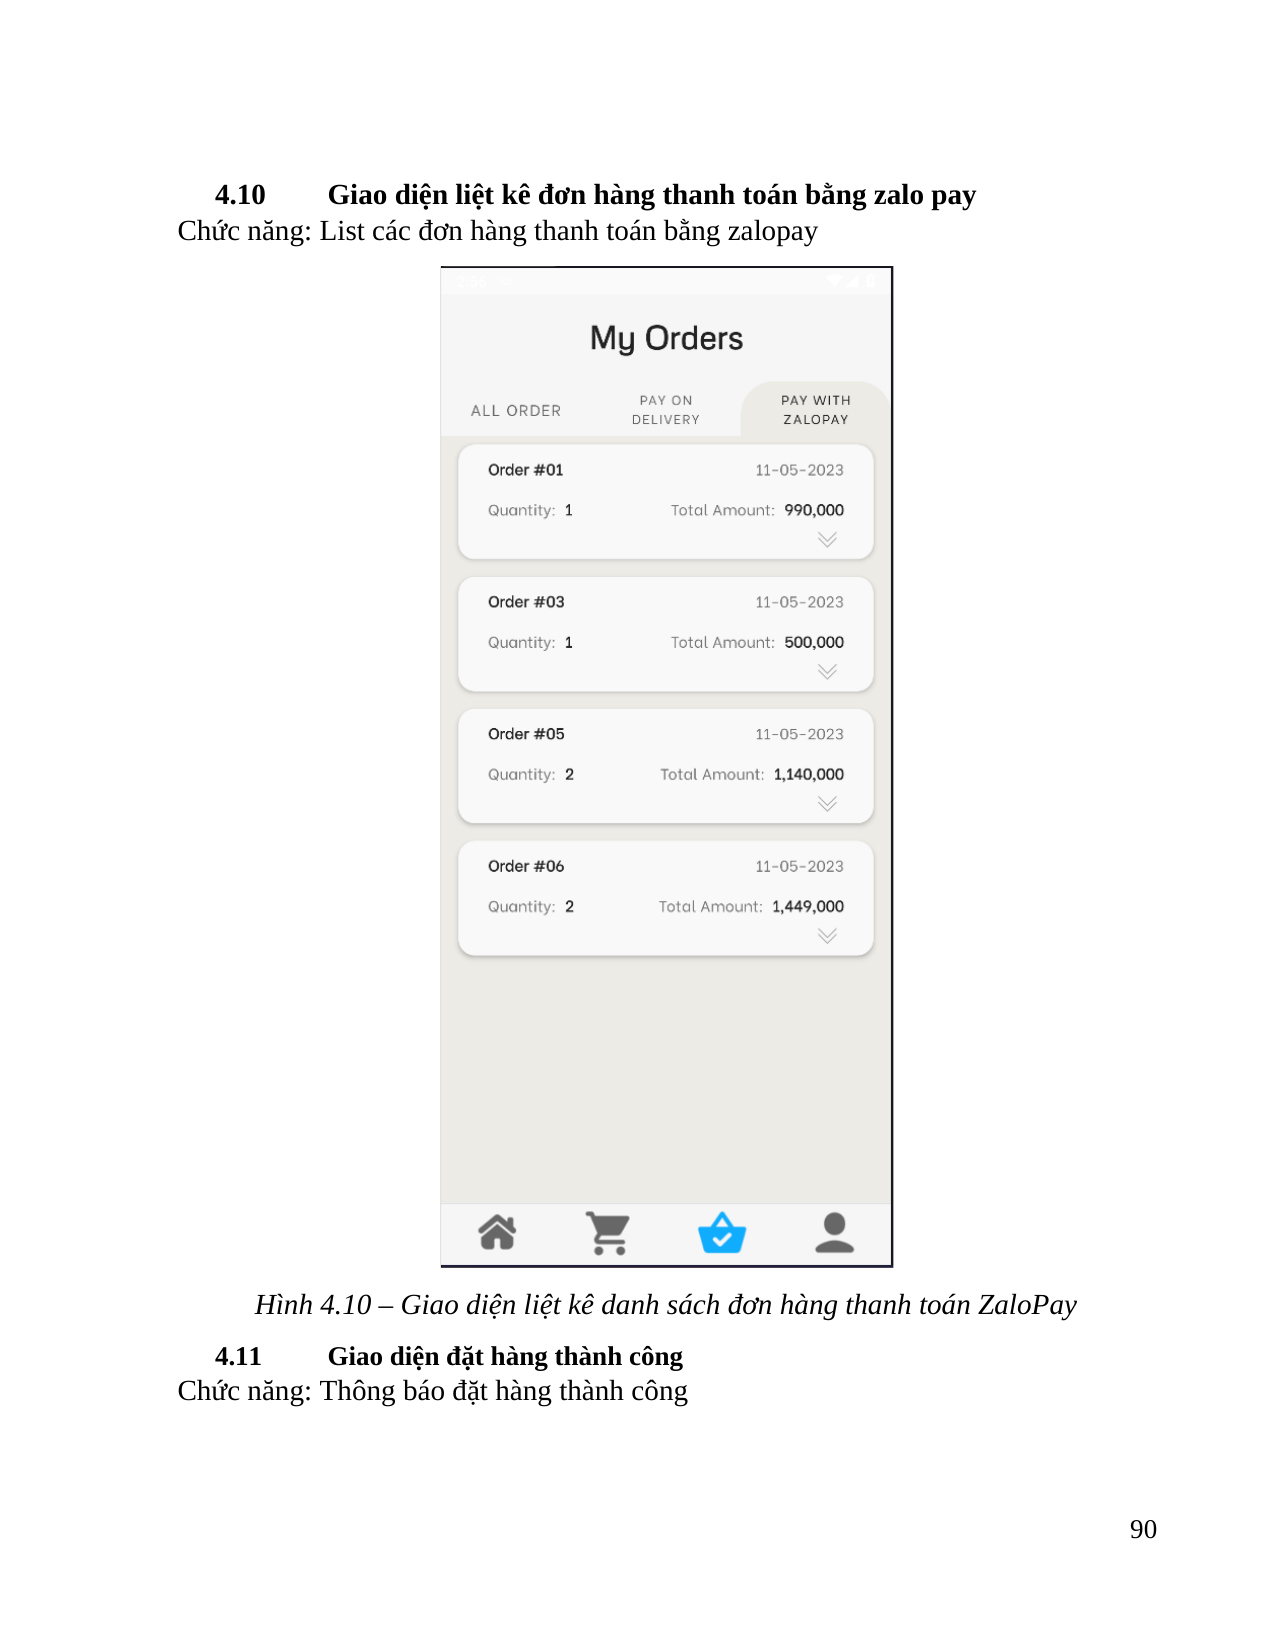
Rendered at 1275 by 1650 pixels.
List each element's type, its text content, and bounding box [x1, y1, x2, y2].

picture [440, 266, 894, 1268]
subtitle 4.11 Giao diện đặt hàng thành công [215, 1340, 1157, 1371]
text Chức năng: List các đơn hàng thanh toán bằng zalopay [177, 213, 1157, 247]
text Chức năng: Thông báo đặt hàng thành công [177, 1373, 1157, 1407]
text Hình 4.10 – Giao diện liệt kê danh sách đơn hàng thanh toán ZaloPay [177, 1287, 1157, 1320]
subtitle 4.10 Giao diện liệt kê đơn hàng thanh toán bằng zalo pay [215, 177, 1157, 211]
